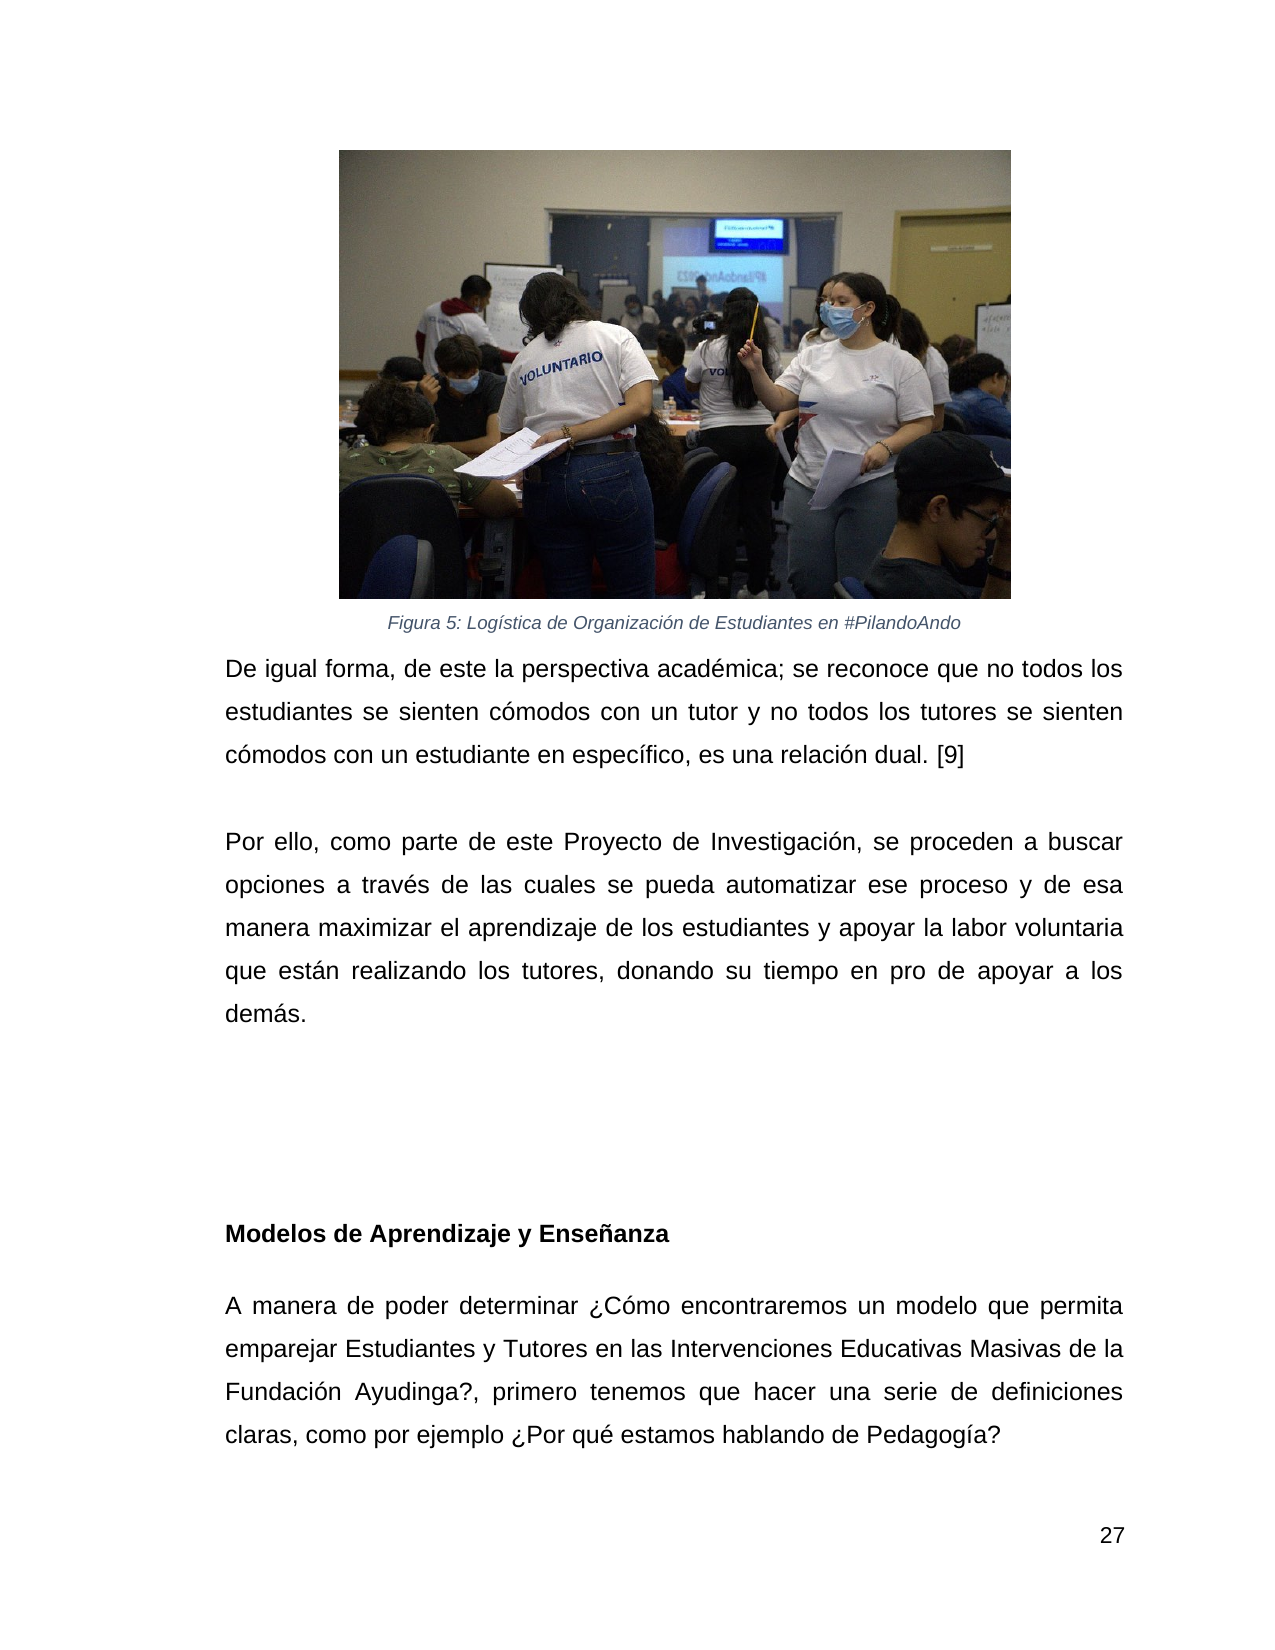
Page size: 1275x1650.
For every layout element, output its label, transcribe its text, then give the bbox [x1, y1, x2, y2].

subtitle Modelos de Aprendizaje y Enseñanza [225, 1219, 1125, 1248]
text Figura 5: Logística de Organización de Estudiantes en #PilandoAndo [225, 612, 1125, 633]
text De igual forma, de este la perspectiva académica; se reconoce que no todos los estudiantes se sienten cómodos con un tutor y no todos los tutores se sienten cómodos con un estudiante en específico, es una relación dual. [225, 654, 1125, 769]
picture [339, 150, 1011, 599]
text A manera de poder determinar ¿Cómo encontraremos un modelo que permita emparejar Estudiantes y Tutores en las Intervenciones Educativas Masivas de la Fundación Ayudinga?, primero tenemos que hacer una serie de definiciones claras, como por ejemplo ¿Por qué estamos hablando de Pedagogía? [225, 1291, 1125, 1449]
text Por ello, como parte de este Proyecto de Investigación, se proceden a buscar opciones a través de las cuales se pueda automatizar ese proceso y de esa manera maximizar el aprendizaje de los estudiantes y apoyar la labor voluntaria que están realizando los tutores, donando su tiempo en pro de apoyar a los demás. [225, 827, 1125, 1028]
